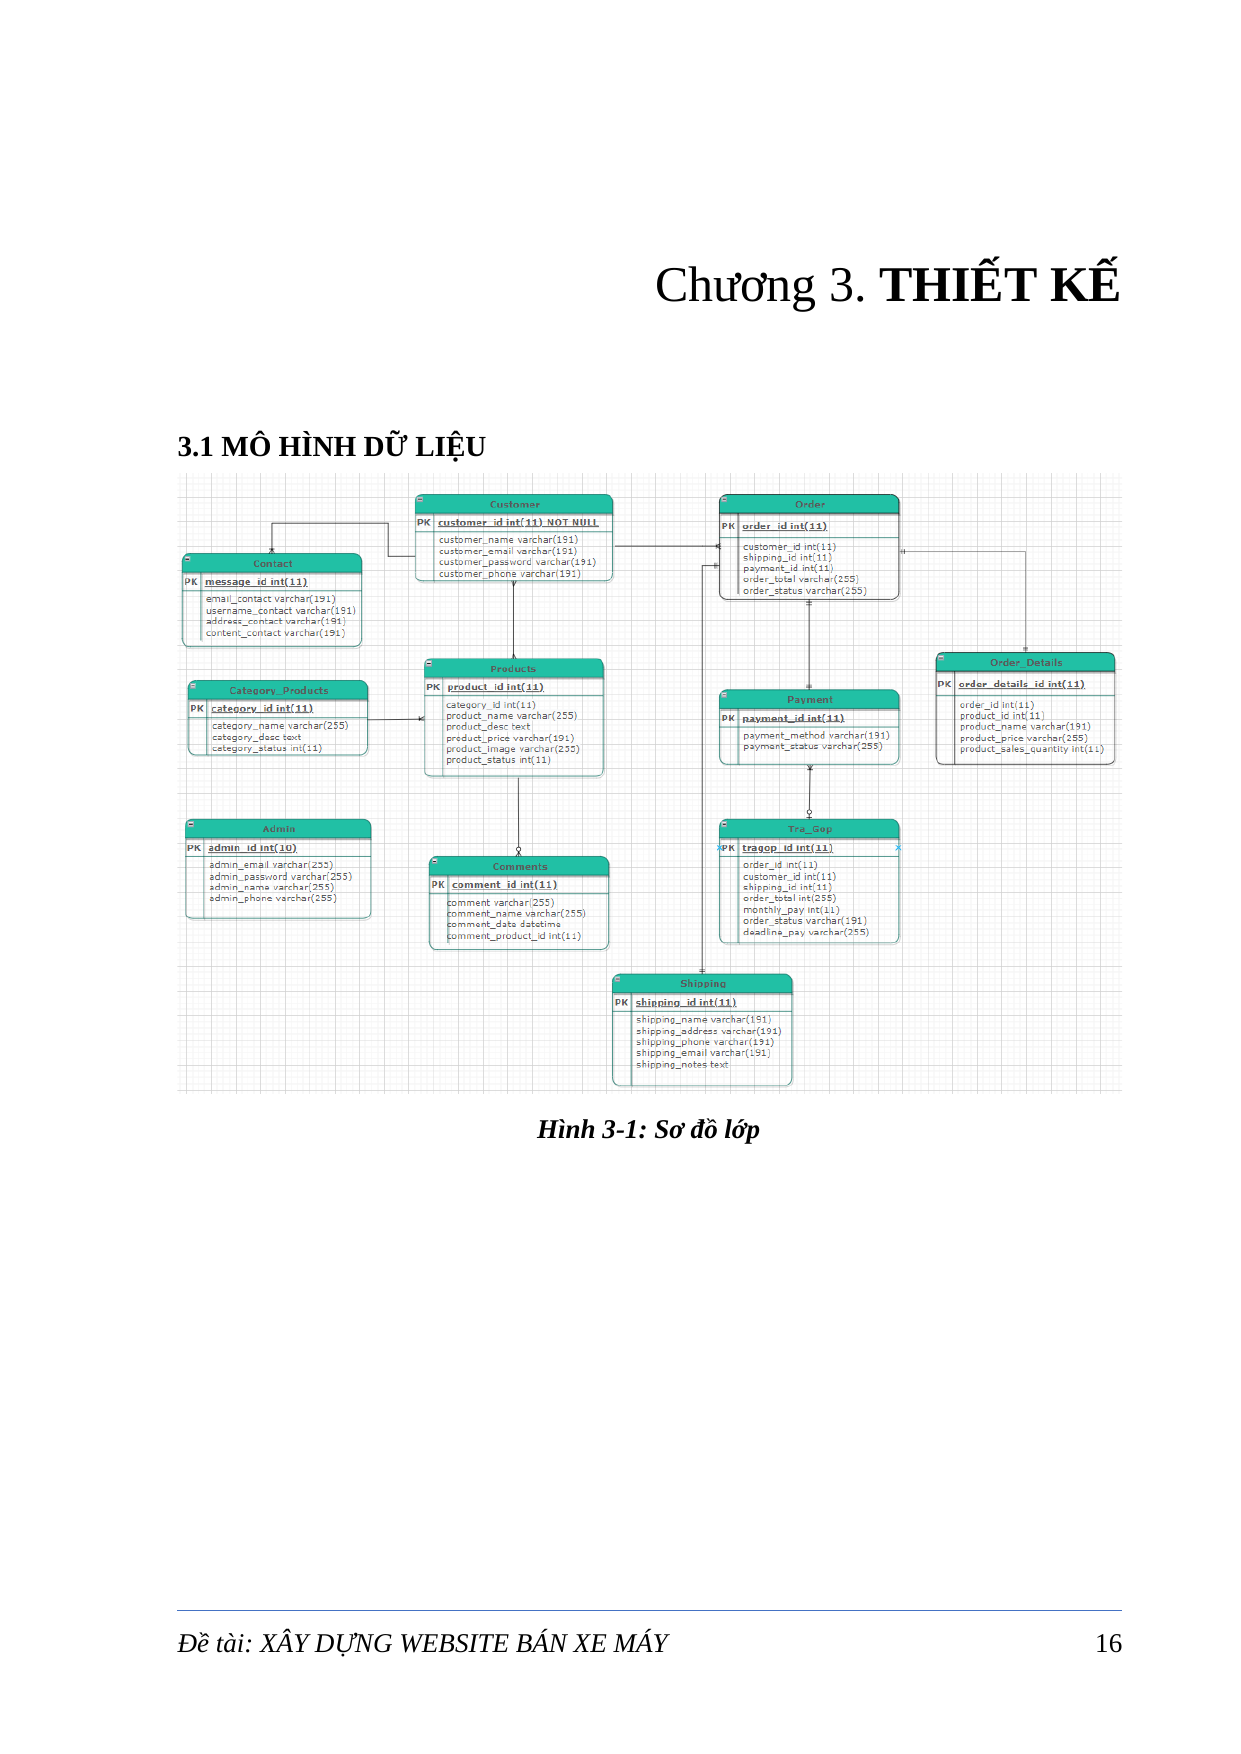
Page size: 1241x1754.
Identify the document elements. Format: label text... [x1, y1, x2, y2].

picture [177, 473, 1123, 1094]
text Chương 3. THIẾT KẾ [236, 255, 1122, 313]
text Hình 3-1: Sơ đồ lớp [177, 1113, 1122, 1144]
text 3.1 MÔ HÌNH DỮ LIỆU [177, 429, 1122, 463]
